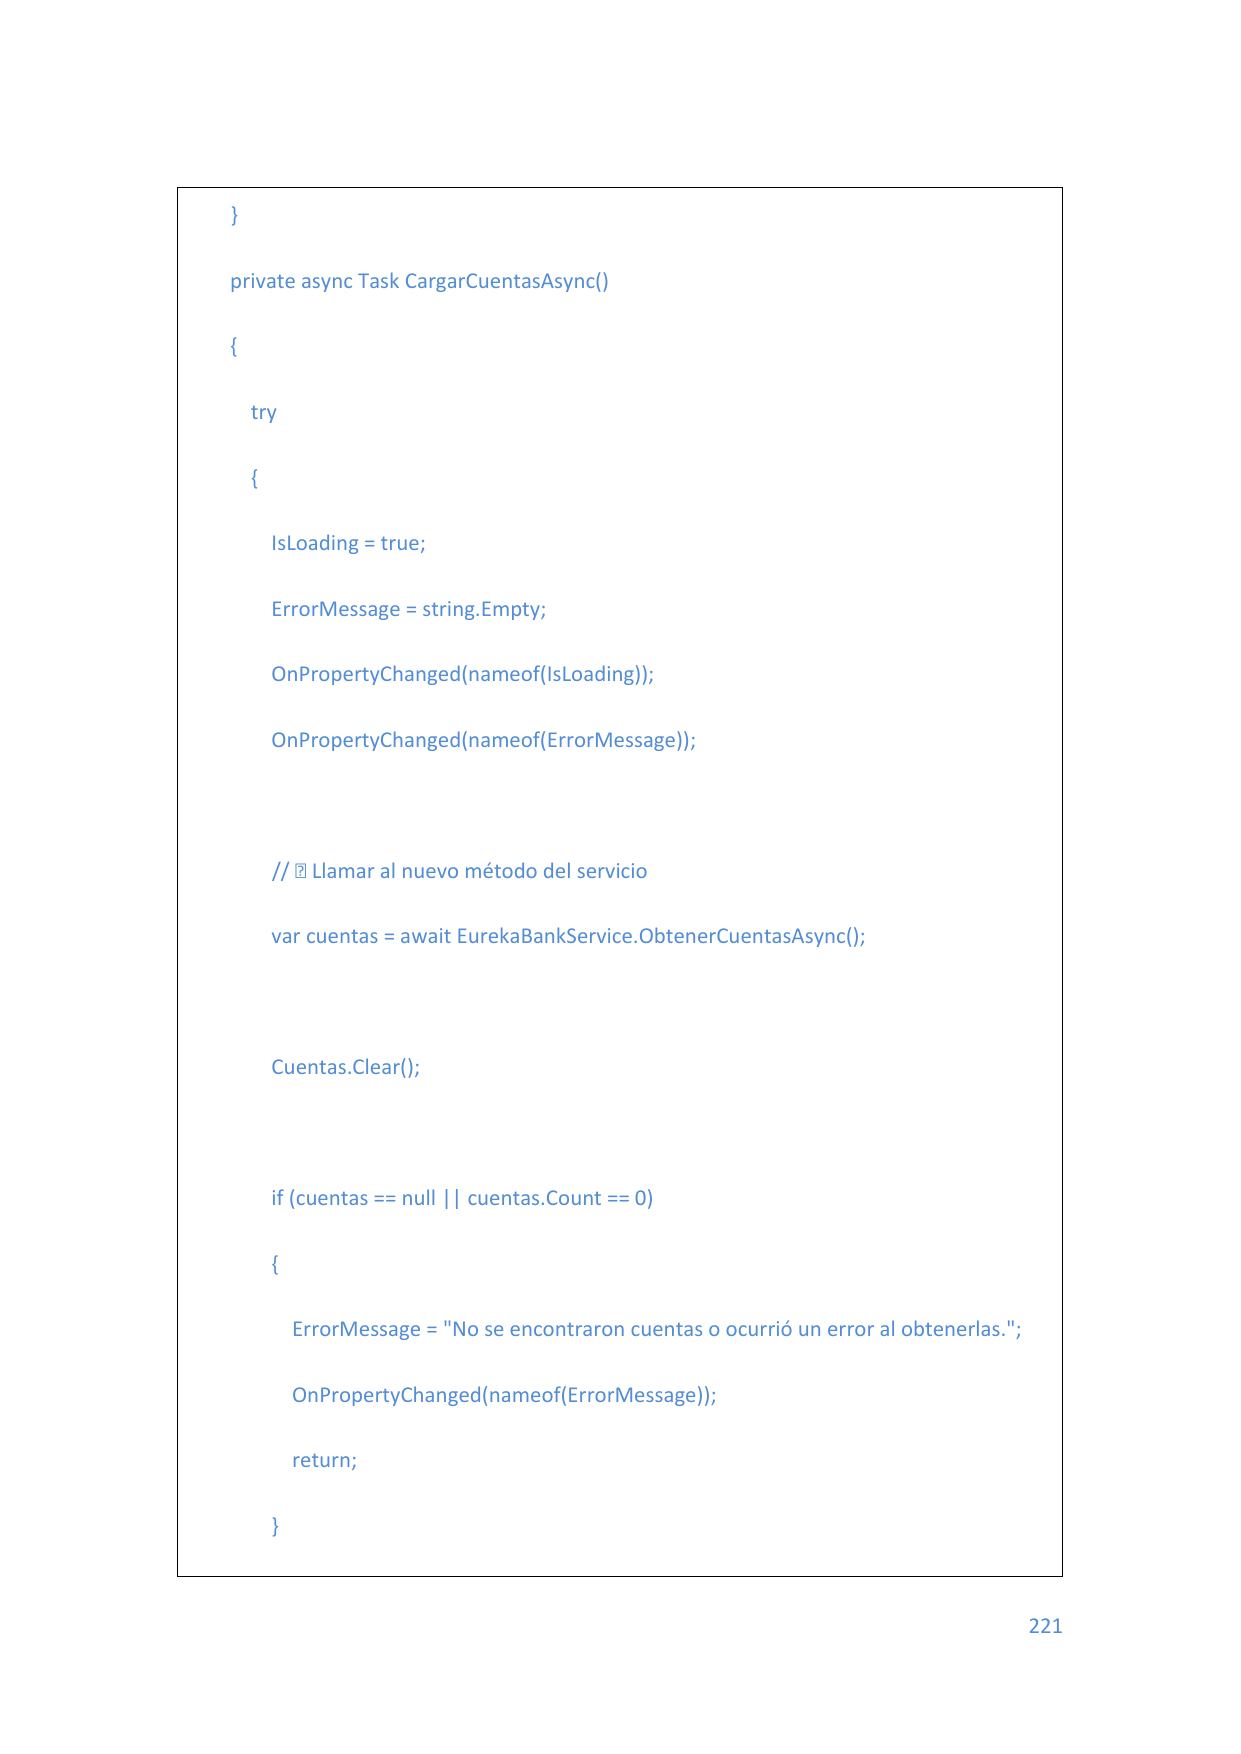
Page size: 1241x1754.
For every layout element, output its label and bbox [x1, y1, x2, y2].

table_header [178, 188, 1062, 1576]
